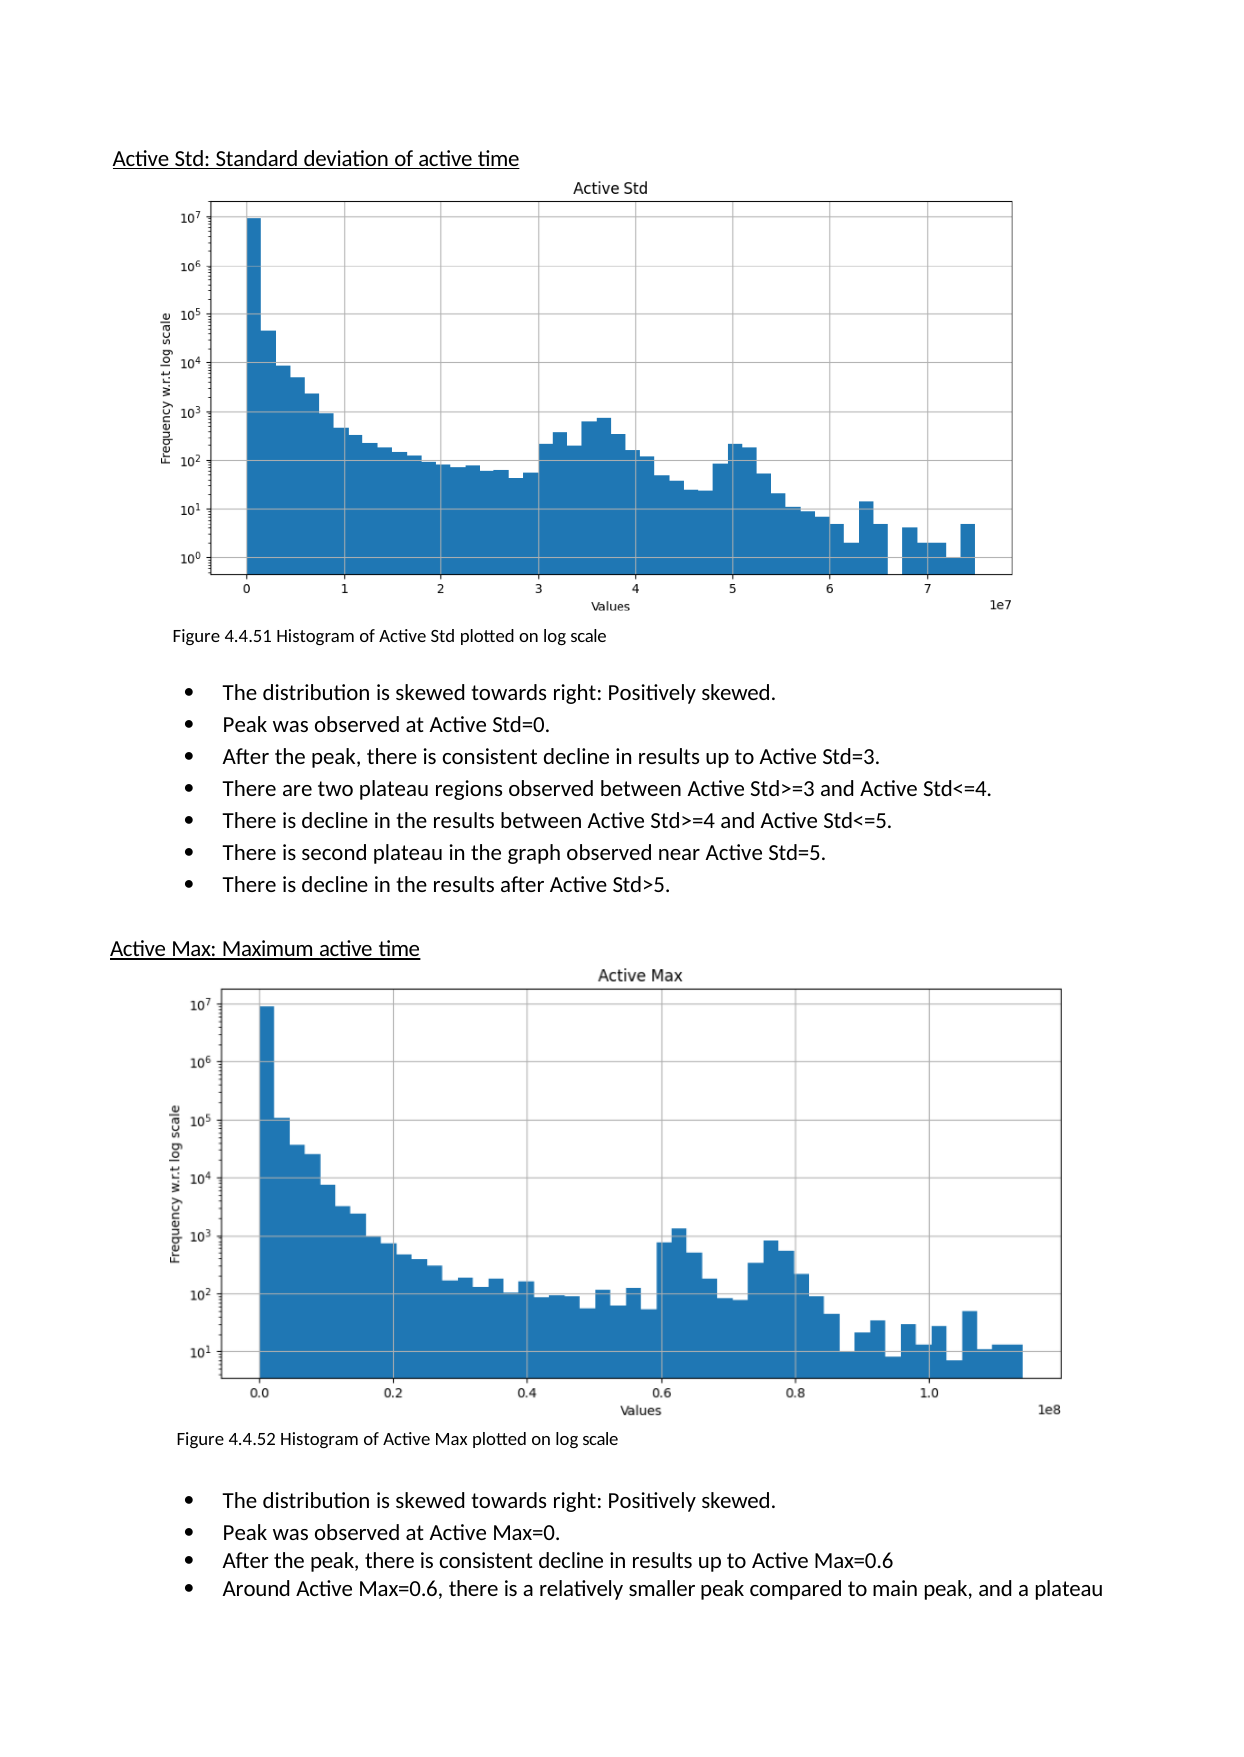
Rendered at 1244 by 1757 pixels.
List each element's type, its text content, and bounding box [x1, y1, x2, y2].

text Active Std: Standard deviation of active time [112, 144, 1170, 172]
list The distribution is skewed towards right: Positively skewed. [185, 1486, 1170, 1514]
list There is second plateau in the graph observed near Active Std=5. [185, 838, 1170, 866]
list There are two plateau regions observed between Active Std>=3 and Active Std<=4. [185, 774, 1170, 802]
picture [169, 968, 1063, 1416]
list There is decline in the results between Active Std>=4 and Active Std<=5. [185, 806, 1170, 834]
list There is decline in the results after Active Std>5. [185, 870, 1170, 898]
list The distribution is skewed towards right: Positively skewed. [185, 678, 1170, 706]
list Around Active Max=0.6, there is a relatively smaller peak compared to main peak, and a plateau [185, 1574, 1170, 1602]
text Active Max: Maximum active time [110, 934, 1170, 962]
list After the peak, there is consistent decline in results up to Active Std=3. [185, 742, 1170, 770]
list After the peak, there is consistent decline in results up to Active Max=0.6 [185, 1546, 1170, 1574]
picture [160, 181, 1013, 611]
list Peak was observed at Active Max=0. [185, 1518, 1170, 1546]
list Peak was observed at Active Std=0. [185, 710, 1170, 738]
